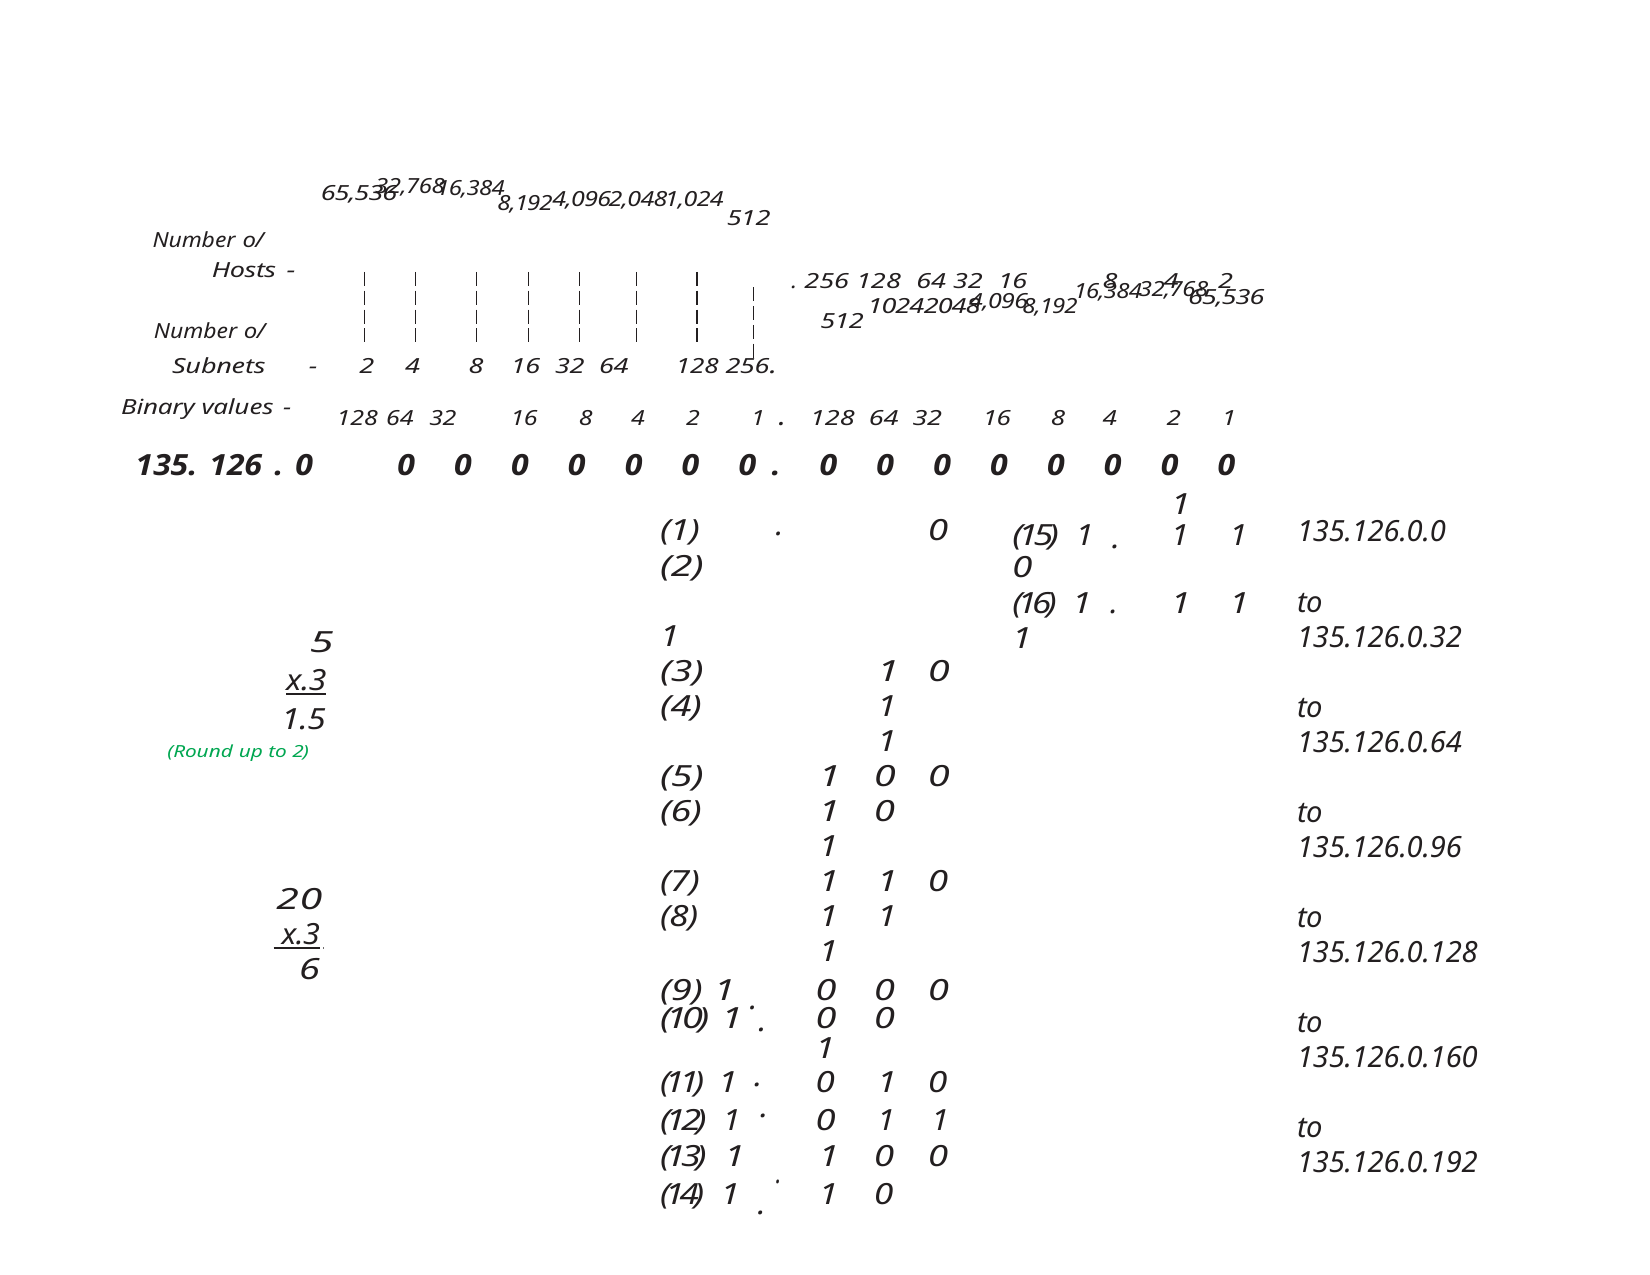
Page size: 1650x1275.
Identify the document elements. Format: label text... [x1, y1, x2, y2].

text (4) 1 1 [660, 689, 953, 759]
text (Round up to 2) [167, 740, 342, 762]
text (16) 1 . 1 1 1 [1012, 586, 1258, 655]
text 16 8 4 2 1 [983, 403, 1537, 432]
text 135.126.0.160 to [1297, 1039, 1537, 1144]
text 135.126.0.128 to [1297, 934, 1537, 1039]
text (6) 1 0 1 [660, 794, 953, 864]
text 128 64 32 [810, 403, 969, 432]
text (14) 1 . 1 0 1 [1012, 483, 1258, 523]
text Number o/ [152, 227, 318, 252]
text (7) 1 1 0 [660, 864, 953, 899]
text (12) 1 . 0 1 1 [660, 1099, 953, 1138]
text 128 64 32 16 8 4 2 1 . [336, 403, 793, 432]
text Number o/ [154, 324, 318, 342]
subtitle 135. 126 . 0 0 0 0 0 0 0 0 . 0 0 0 0 0 0 0 0 [135, 444, 1537, 483]
text Binary values - [121, 392, 321, 420]
text Subnets - 2 4 8 16 32 64 128 256. [172, 349, 1537, 380]
text 135.126.0.96 to [1297, 829, 1537, 934]
text (14) 1 . 1 0 1 [660, 1173, 953, 1213]
text (8) 1 1 1 [660, 899, 953, 969]
text (13) 1 1 0 0 [660, 1138, 953, 1173]
text x.3 [225, 916, 323, 951]
text (9) 1 . 0 0 0 [660, 969, 953, 1008]
text . 256 128 64 32 16 8 4 2 [791, 266, 1537, 294]
text 135.126.0.64 to [1297, 724, 1537, 829]
text 135.126.0.192 to [1297, 1144, 1537, 1214]
text (10) 1 . 0 0 1 [660, 1008, 953, 1067]
text 6 [225, 951, 324, 987]
text (11) 1 . 0 1 0 [660, 1067, 953, 1099]
text 135.126.0.32 to [1297, 619, 1537, 724]
text (2) 1 [660, 549, 953, 654]
text Hosts - [212, 252, 318, 281]
text (15) 1 . 1 1 0 [1012, 523, 1258, 586]
text x.3 1.5 [281, 660, 342, 738]
text 135.126.0.0 to [1297, 513, 1537, 619]
text 20 [225, 881, 325, 916]
text 5 [309, 624, 342, 660]
text (5) 1 0 0 [660, 759, 953, 794]
text (3) 1 0 [660, 654, 953, 689]
text (1) . 0 [660, 509, 953, 549]
